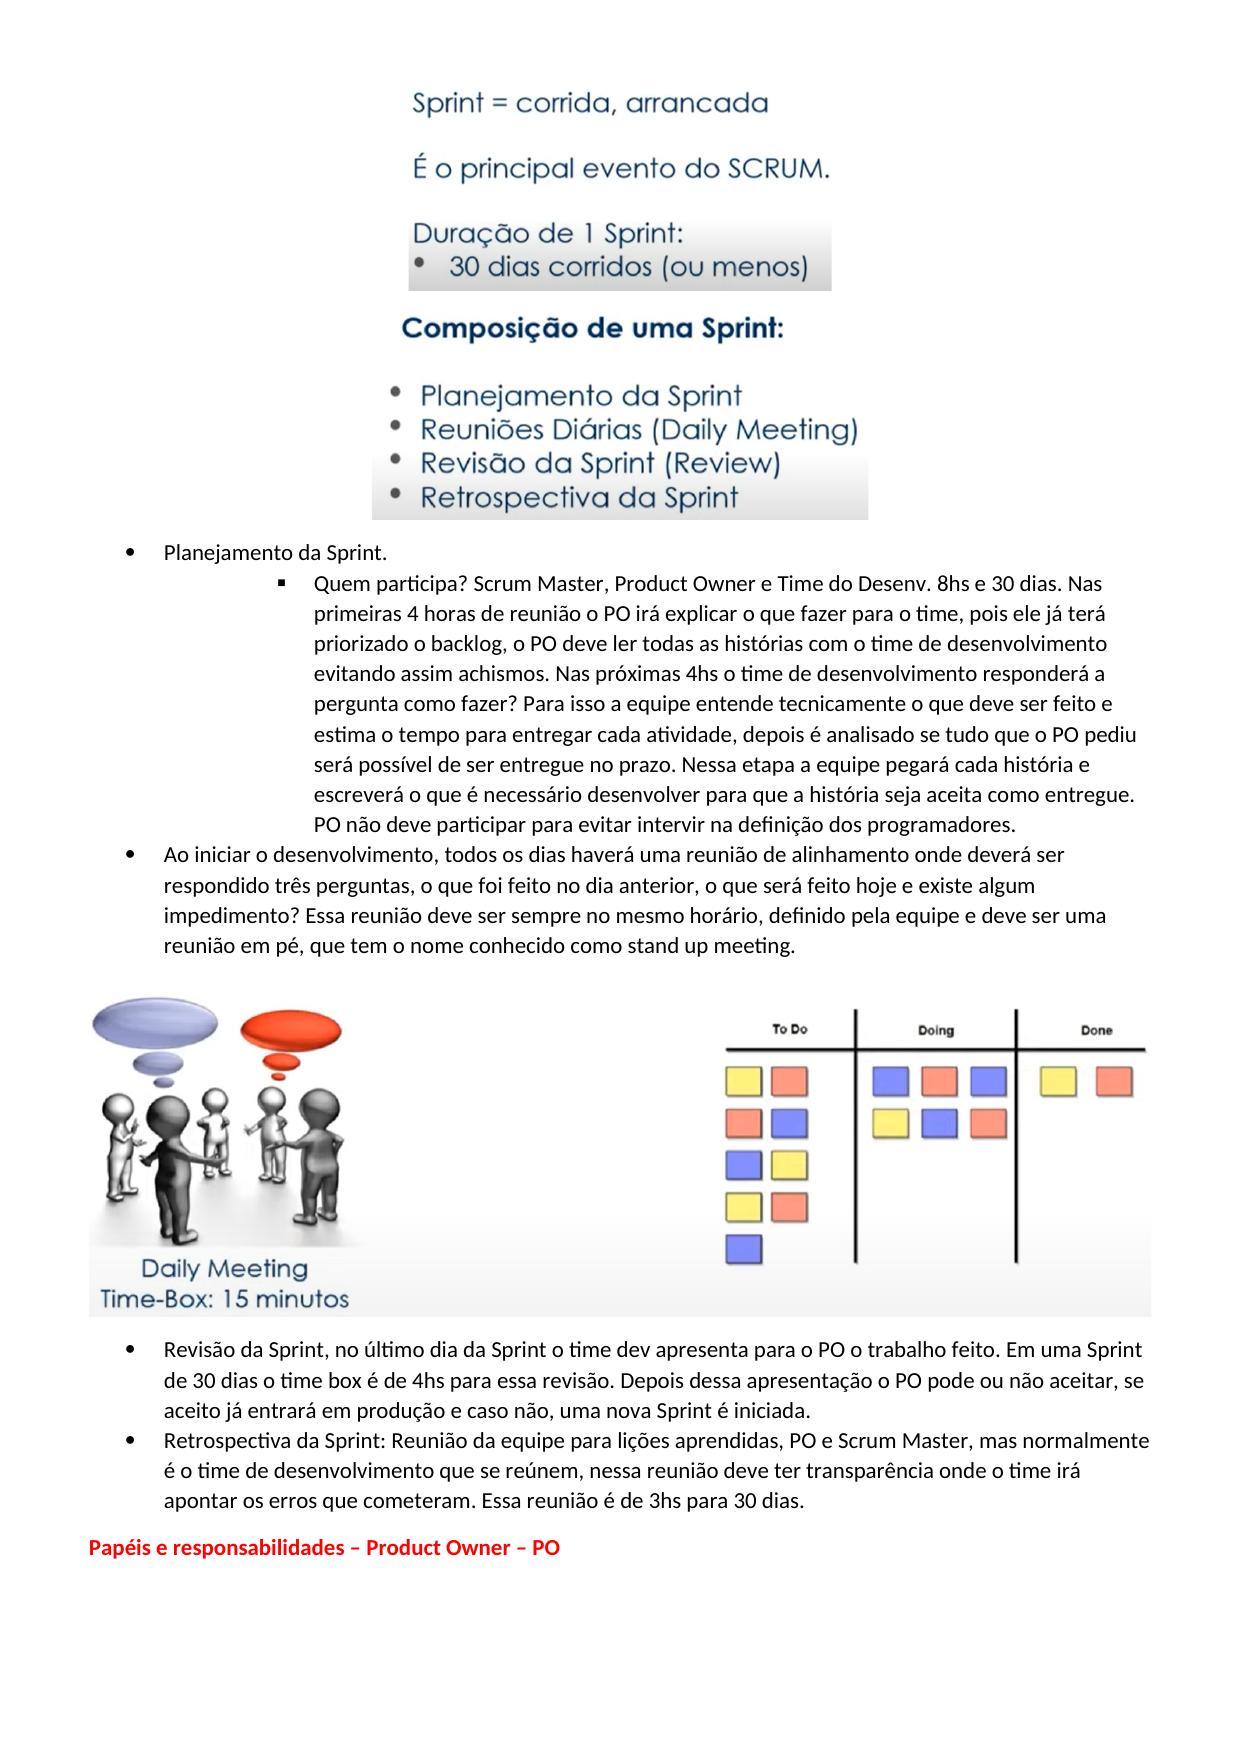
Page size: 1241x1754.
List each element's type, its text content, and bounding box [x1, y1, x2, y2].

list Retrospectiva da Sprint: Reunião da equipe para lições aprendidas, PO e Scrum Master, mas normalmente é o time de desenvolvimento que se reúnem, nessa reunião deve ter transparência onde o time irá apontar os erros que cometeram. Essa reunião é de 3hs para 30 dias. [126, 1426, 1152, 1515]
list Quem participa? Scrum Master, Product Owner e Time do Desenv. 8hs e 30 dias. Nas primeiras 4 horas de reunião o PO irá explicar o que fazer para o time, pois ele já terá priorizado o backlog, o PO deve ler todas as histórias com o time de desenvolvimento evitando assim achismos. Nas próximas 4hs o time de desenvolvimento responderá a pergunta como fazer? Para isso a equipe entende tecnicamente o que deve ser feito e estima o tempo para entregar cada atividade, depois é analisado se tudo que o PO pediu será possível de ser entregue no prazo. Nessa etapa a equipe pegará cada história e escreverá o que é necessário desenvolver para que a história seja aceita como entregue. PO não deve participar para evitar intervir na definição dos programadores. [276, 569, 1152, 838]
picture [88, 978, 1152, 1317]
picture [408, 88, 832, 291]
list Planejamento da Sprint. [126, 538, 1152, 566]
list Ao iniciar o desenvolvimento, todos os dias haverá uma reunião de alinhamento onde deverá ser respondido três perguntas, o que foi feito no dia anterior, o que será feito hoje e existe algum impedimento? Essa reunião deve ser sempre no mesmo horário, definido pela equipe e deve ser uma reunião em pé, que tem o nome conhecido como stand up meeting. [126, 841, 1152, 959]
list Revisão da Sprint, no último dia da Sprint o time dev apresenta para o PO o trabalho feito. Em uma Sprint de 30 dias o time box é de 4hs para essa revisão. Depois dessa apresentação o PO pode ou não aceitar, se aceito já entrará em produção e caso não, uma nova Sprint é iniciada. [126, 1336, 1152, 1424]
text Papéis e responsabilidades – Product Owner – PO [89, 1533, 1152, 1562]
picture [371, 309, 869, 520]
